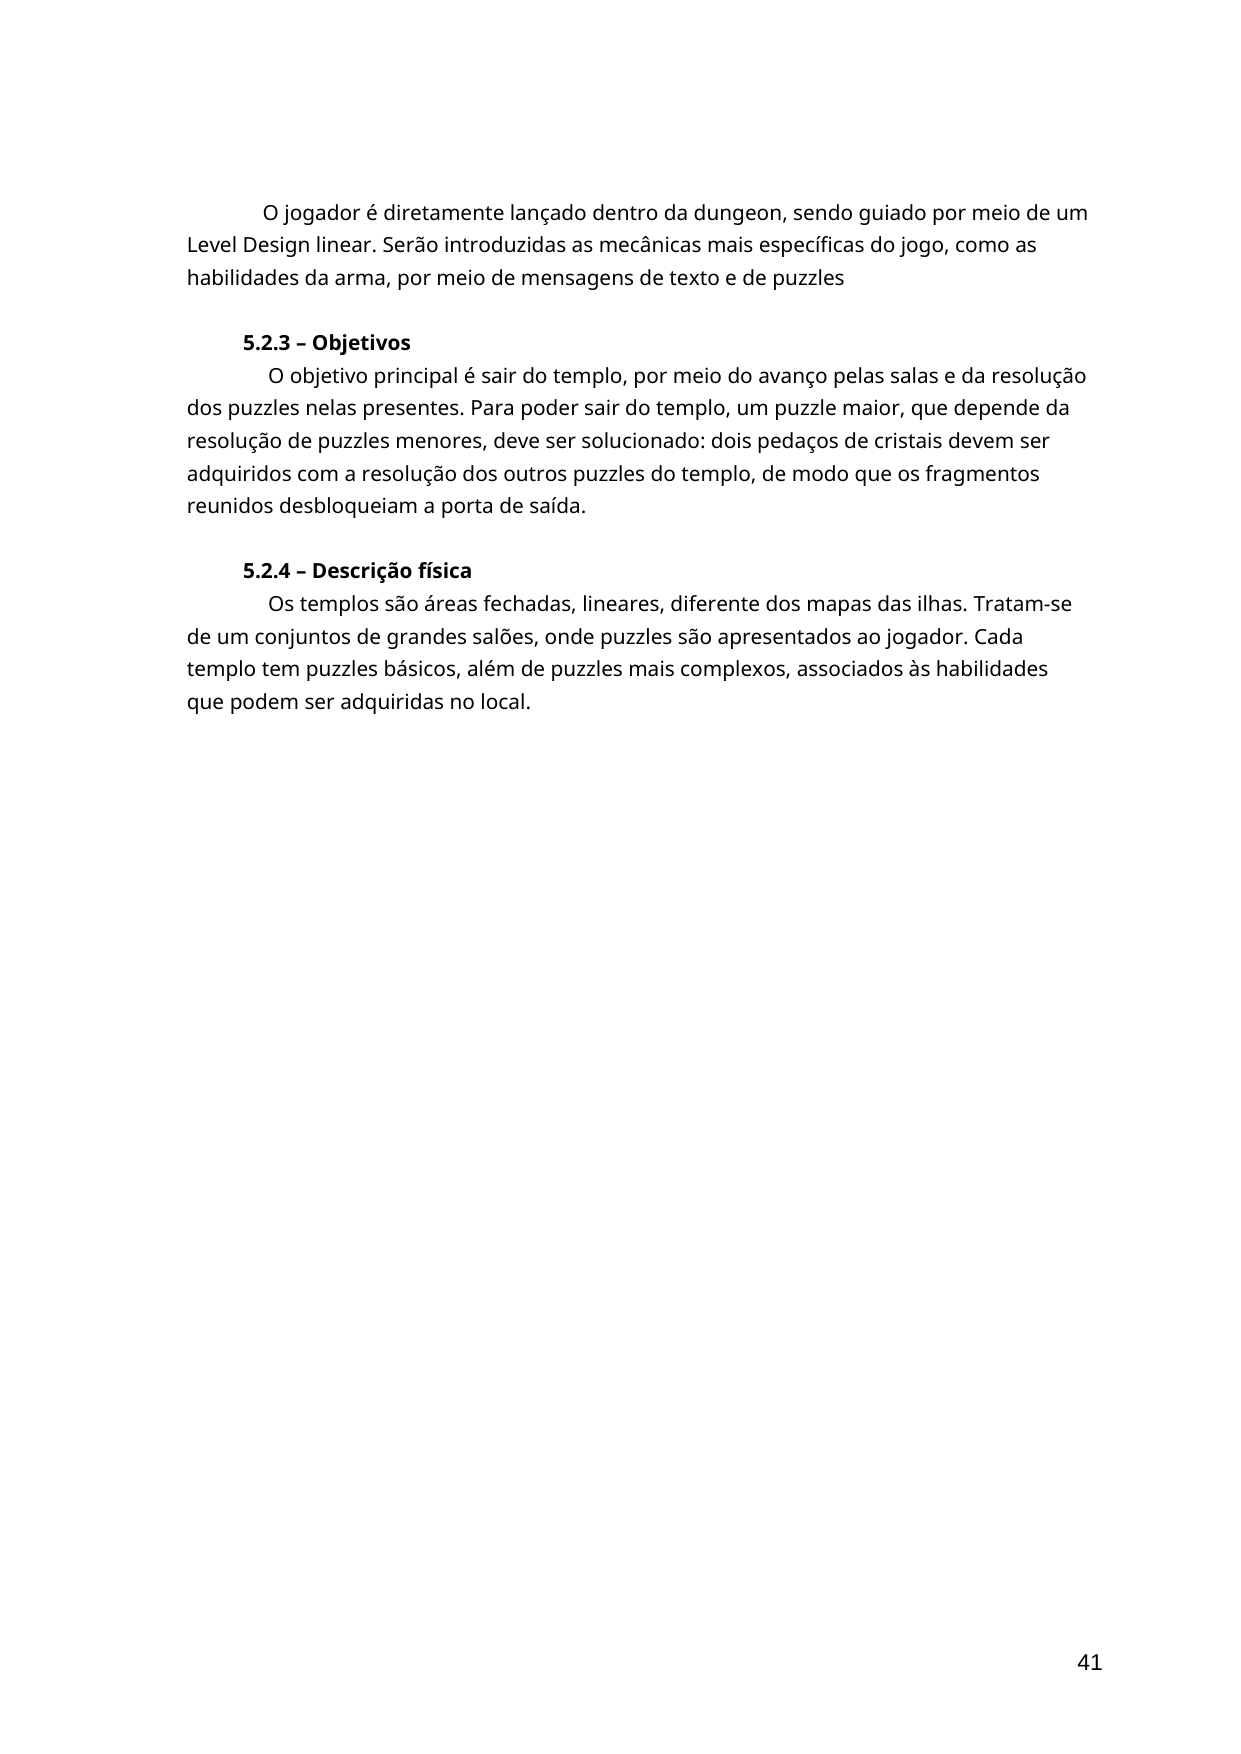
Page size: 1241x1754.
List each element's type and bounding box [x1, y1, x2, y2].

table_cell [166, 177, 1091, 772]
